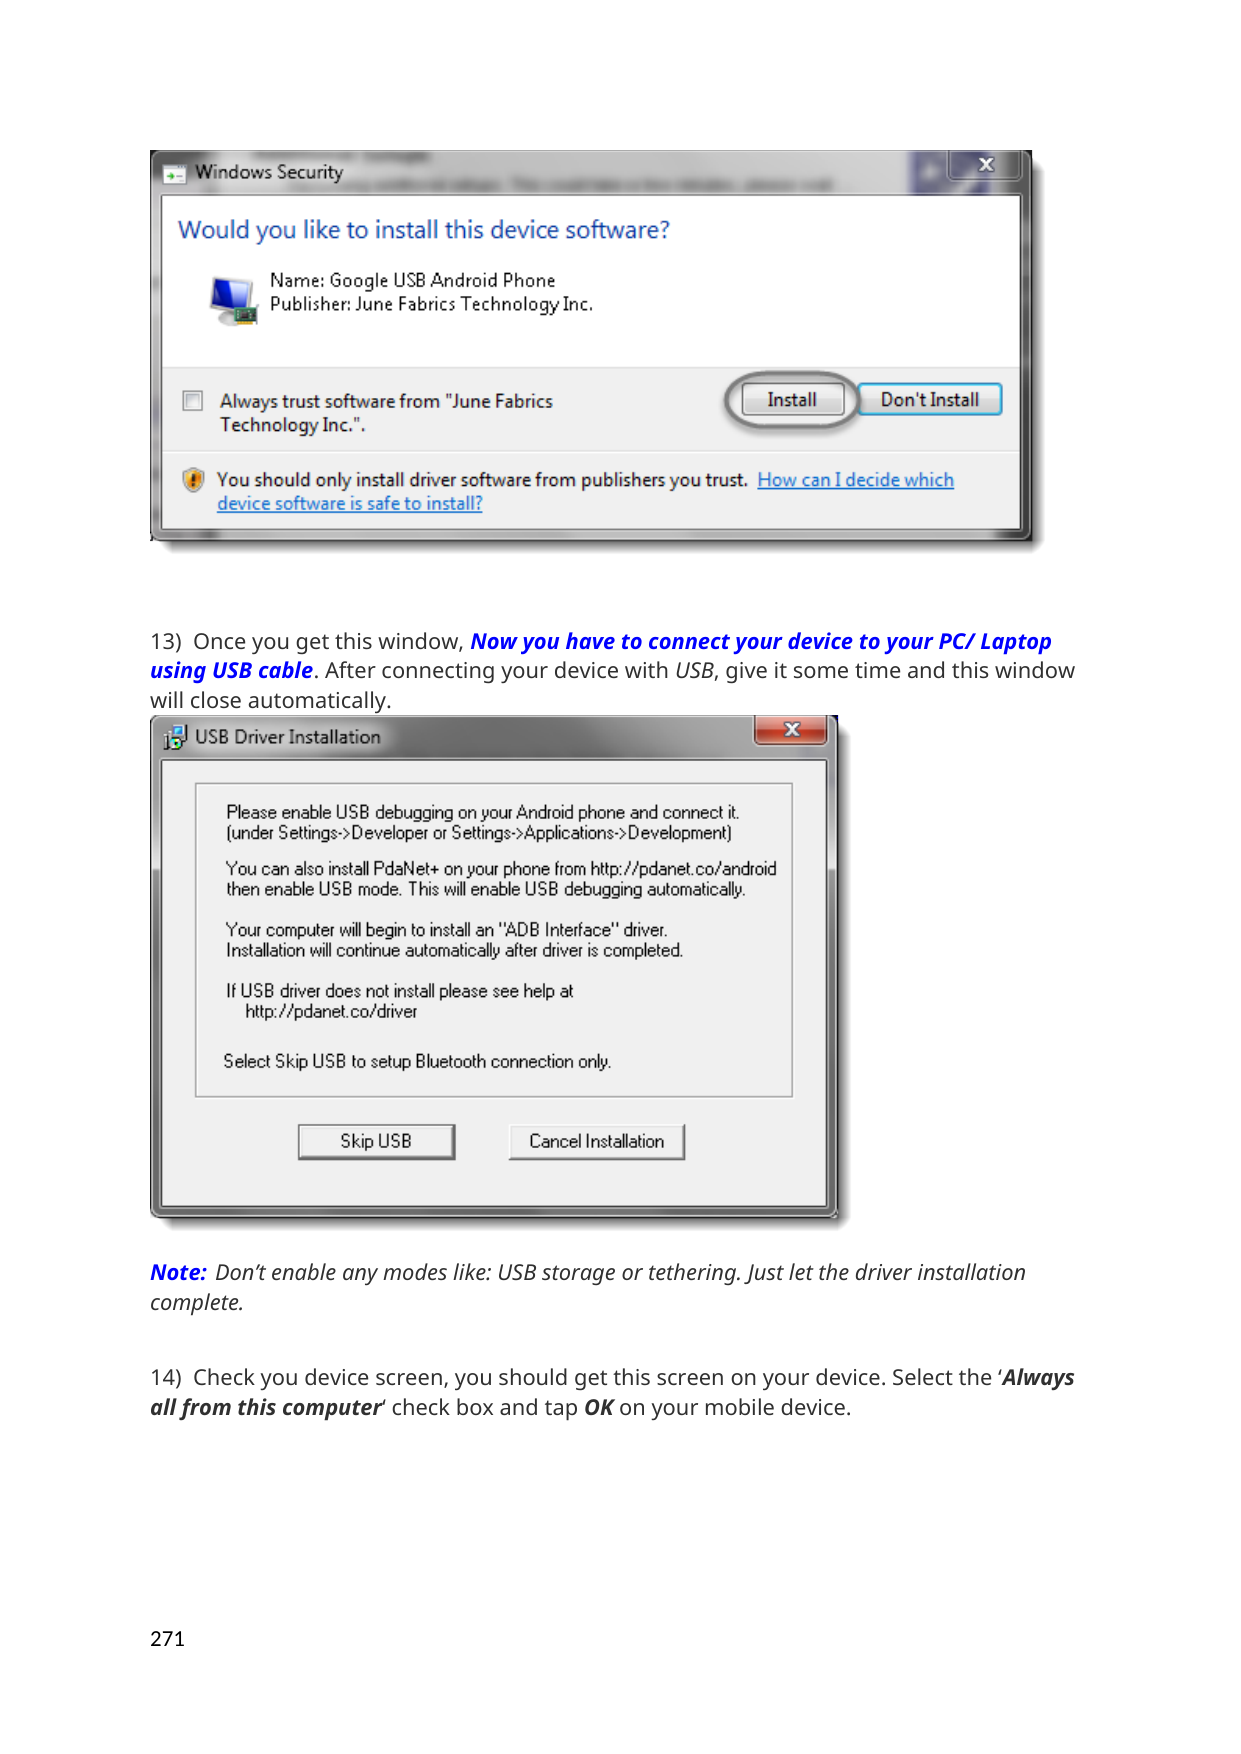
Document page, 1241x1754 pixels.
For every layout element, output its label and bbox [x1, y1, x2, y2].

picture [150, 715, 862, 1242]
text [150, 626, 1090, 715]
picture [150, 150, 1056, 565]
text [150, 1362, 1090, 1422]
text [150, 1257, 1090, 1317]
